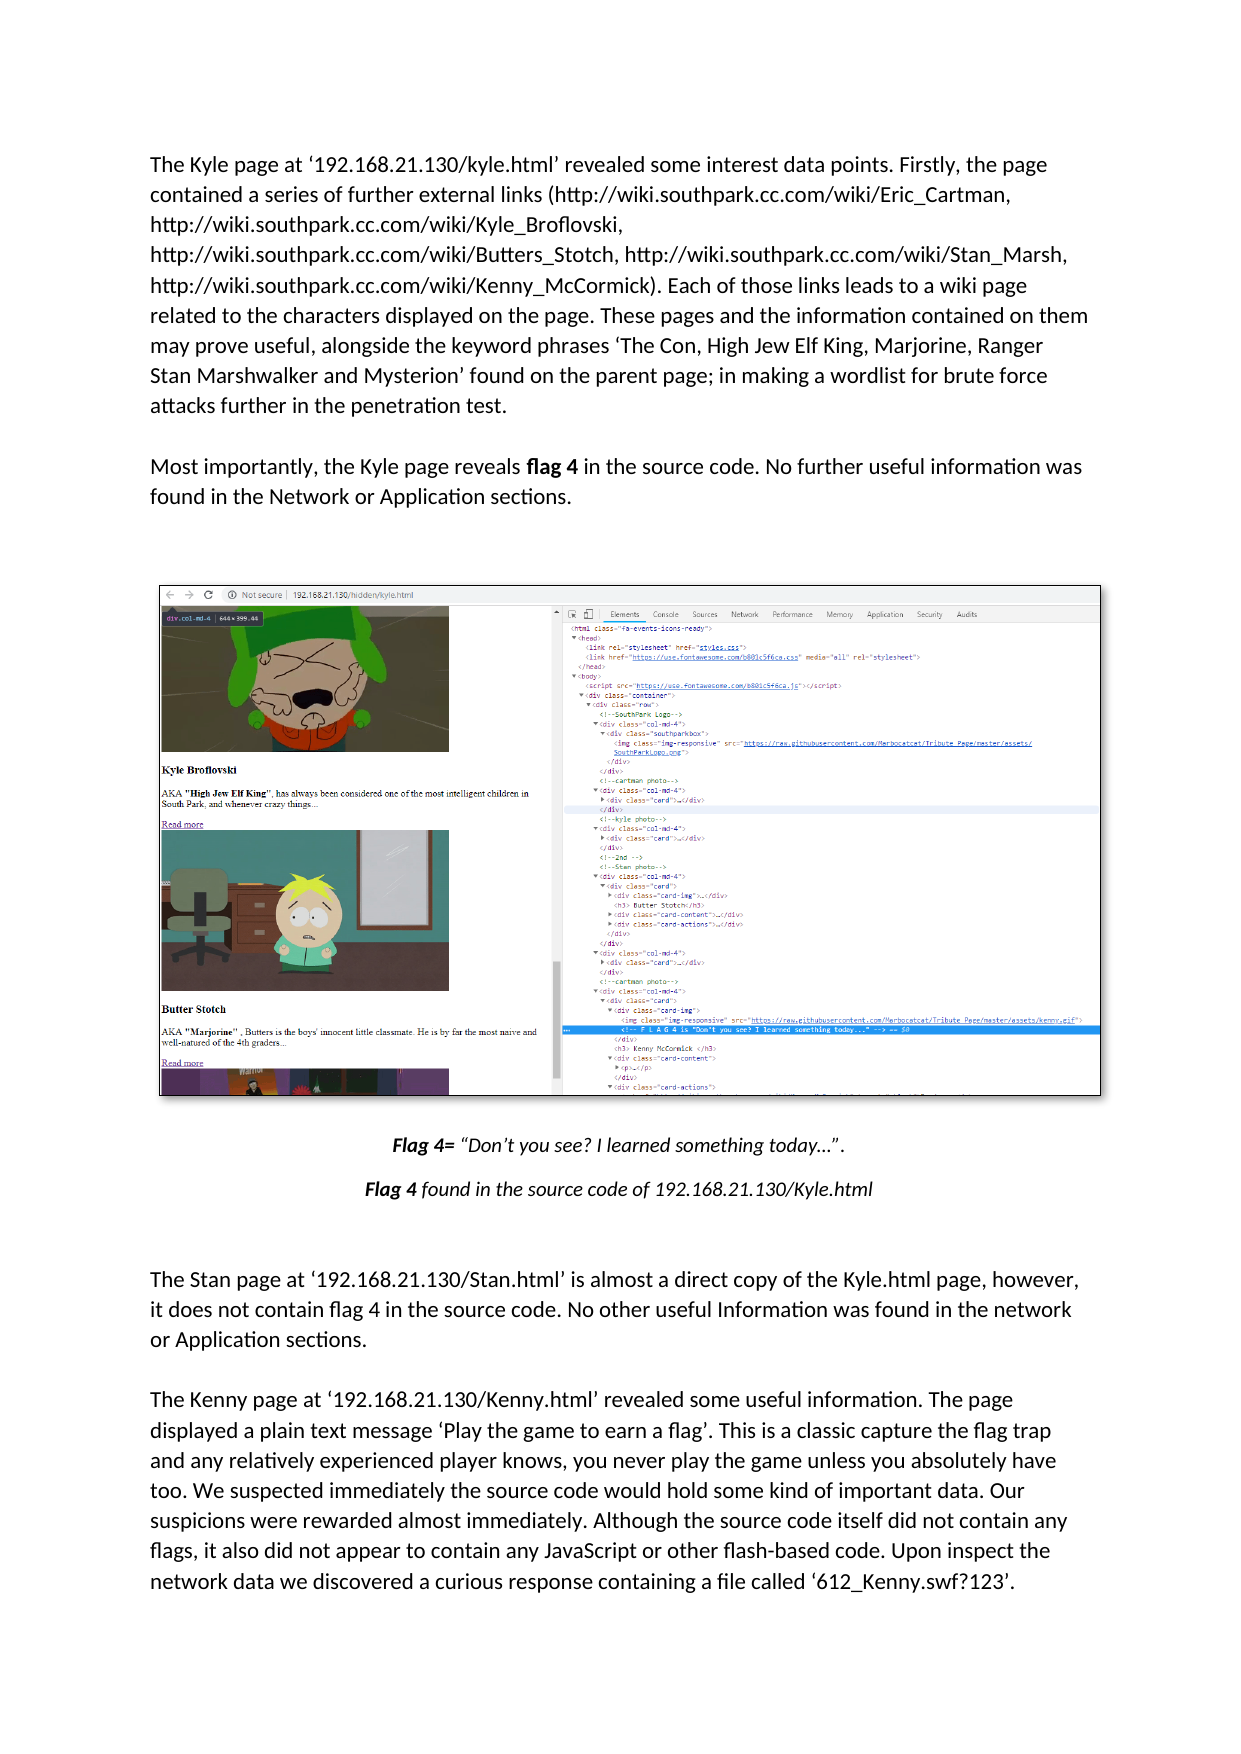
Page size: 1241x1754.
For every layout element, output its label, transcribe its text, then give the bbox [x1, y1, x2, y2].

text Flag 4 found in the source code of 192.168.21.130/Kyle.html [150, 1177, 1090, 1202]
text The Kyle page at ‘192.168.21.130/kyle.html’ revealed some interest data points. Firstly, the page contained a series of further external links (http://wiki.southpark.cc.com/wiki/Eric_Cartman, http://wiki.southpark.cc.com/wiki/Kyle_Broflovski, http://wiki.southpark.cc.com/wiki/Butters_Stotch, http://wiki.southpark.cc.com/wiki/Stan_Marsh, http://wiki.southpark.cc.com/wiki/Kenny_McCormick). Each of those links leads to a wiki page related to the characters displayed on the page. These pages and the information contained on them may prove useful, alongside the keyword phrases ‘The Con, High Jew Elf King, Marjorine, Ranger Stan Marshwalker and Mysterion’ found on the parent page; in making a wordlist for brute force attacks further in the penetration test. Most importantly, the Kyle page reveals flag 4 in the source code. No further useful information was found in the Network or Application sections. [150, 150, 1090, 510]
text The Stan page at ‘192.168.21.130/Stan.html’ is almost a direct copy of the Kyle.html page, however, it does not contain flag 4 in the source code. No other useful Information was found in the network or Application sections. The Kenny page at ‘192.168.21.130/Kenny.html’ revealed some useful information. The page displayed a plain text message ‘Play the game to earn a flag’. This is a classic capture the flag trap and any relatively experienced player knows, you never play the game unless you absolutely have too. We suspected immediately the source code would hold some kind of important data. Our suspicions were rewarded almost immediately. Although the source code itself did not contain any flags, it also did not appear to contain any JavaScript or other flash-based code. Upon inspect the network data we discovered a curious response containing a file called ‘612_Kenny.swf?123’. [150, 1265, 1090, 1595]
text Flag 4= “Don’t you see? I learned something today…”. [150, 1132, 1090, 1158]
picture [160, 586, 1100, 1095]
